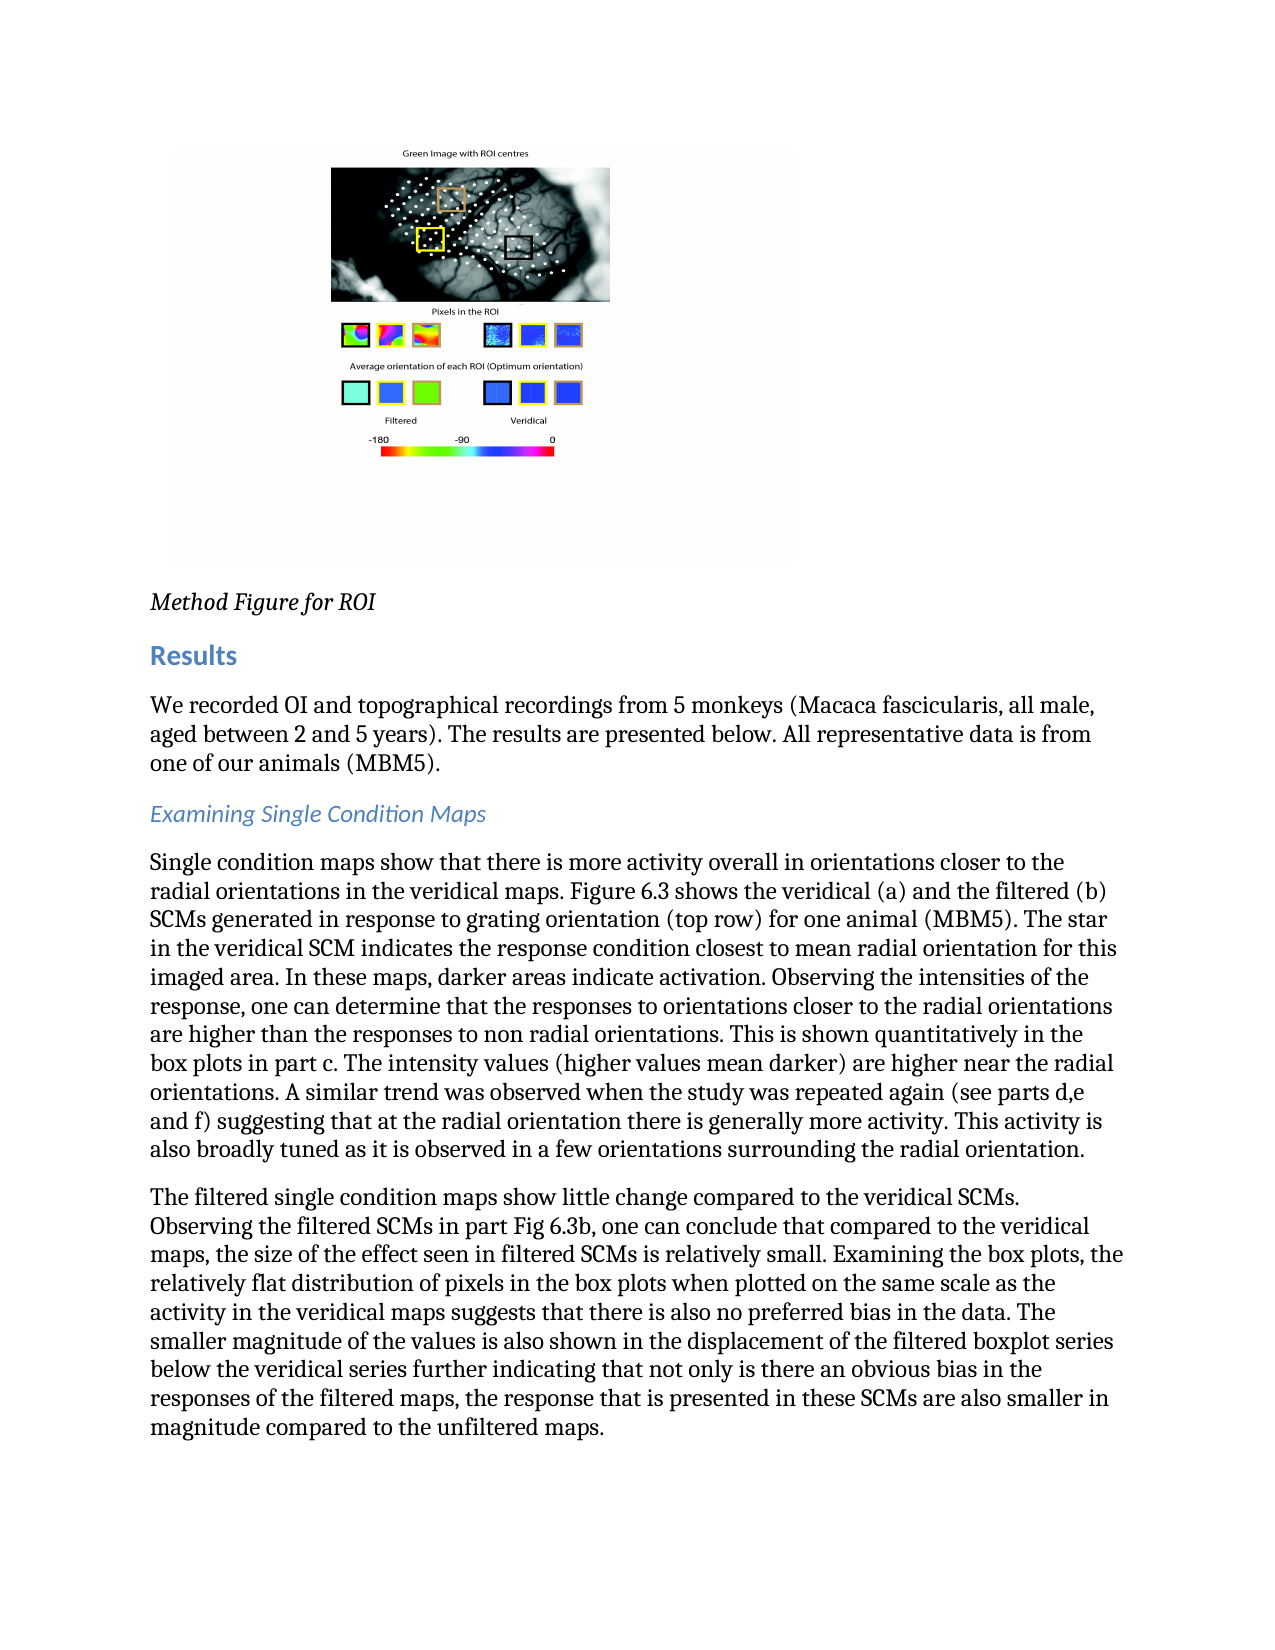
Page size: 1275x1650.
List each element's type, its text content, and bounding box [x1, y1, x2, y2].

subtitle Results [150, 637, 1125, 673]
subtitle Examining Single Condition Maps [150, 798, 1125, 829]
picture [168, 150, 794, 567]
text We recorded OI and topographical recordings from 5 monkeys (Macaca fascicularis, all male, aged between 2 and 5 years). The results are presented below. All representative data is from one of our animals (MBM5). [150, 691, 1125, 778]
text Single condition maps show that there is more activity overall in orientations closer to the radial orientations in the veridical maps. Figure 6.3 shows the veridical (a) and the filtered (b) SCMs generated in response to grating orientation (top row) for one animal (MBM5). The star in the veridical SCM indicates the response condition closest to mean radial orientation for this imaged area. In these maps, darker areas indicate activation. Observing the intensities of the response, one can determine that the responses to orientations closer to the radial orientations are higher than the responses to non radial orientations. This is shown quantitatively in the box plots in part c. The intensity values (higher values mean darker) are higher near the radial orientations. A similar trend was observed when the study was repeated again (see parts d,e and f) suggesting that at the radial orientation there is generally more activity. This activity is also broadly tuned as it is observed in a few orientations surrounding the radial orientation. [150, 848, 1125, 1164]
text The filtered single condition maps show little change compared to the veridical SCMs. Observing the filtered SCMs in part Fig 6.3b, one can conclude that compared to the veridical maps, the size of the effect seen in filtered SCMs is relatively small. Examining the box plots, the relatively flat distribution of pixels in the box plots when plotted on the same scale as the activity in the veridical maps suggests that there is also no preferred bias in the data. The smaller magnitude of the values is also shown in the displacement of the filtered boxplot series below the veridical series further indicating that not only is there an obvious bias in the responses of the filtered maps, the response that is presented in these SCMs are also smaller in magnitude compared to the unfiltered maps. [150, 1183, 1125, 1442]
text Method Figure for ROI [150, 587, 1125, 616]
